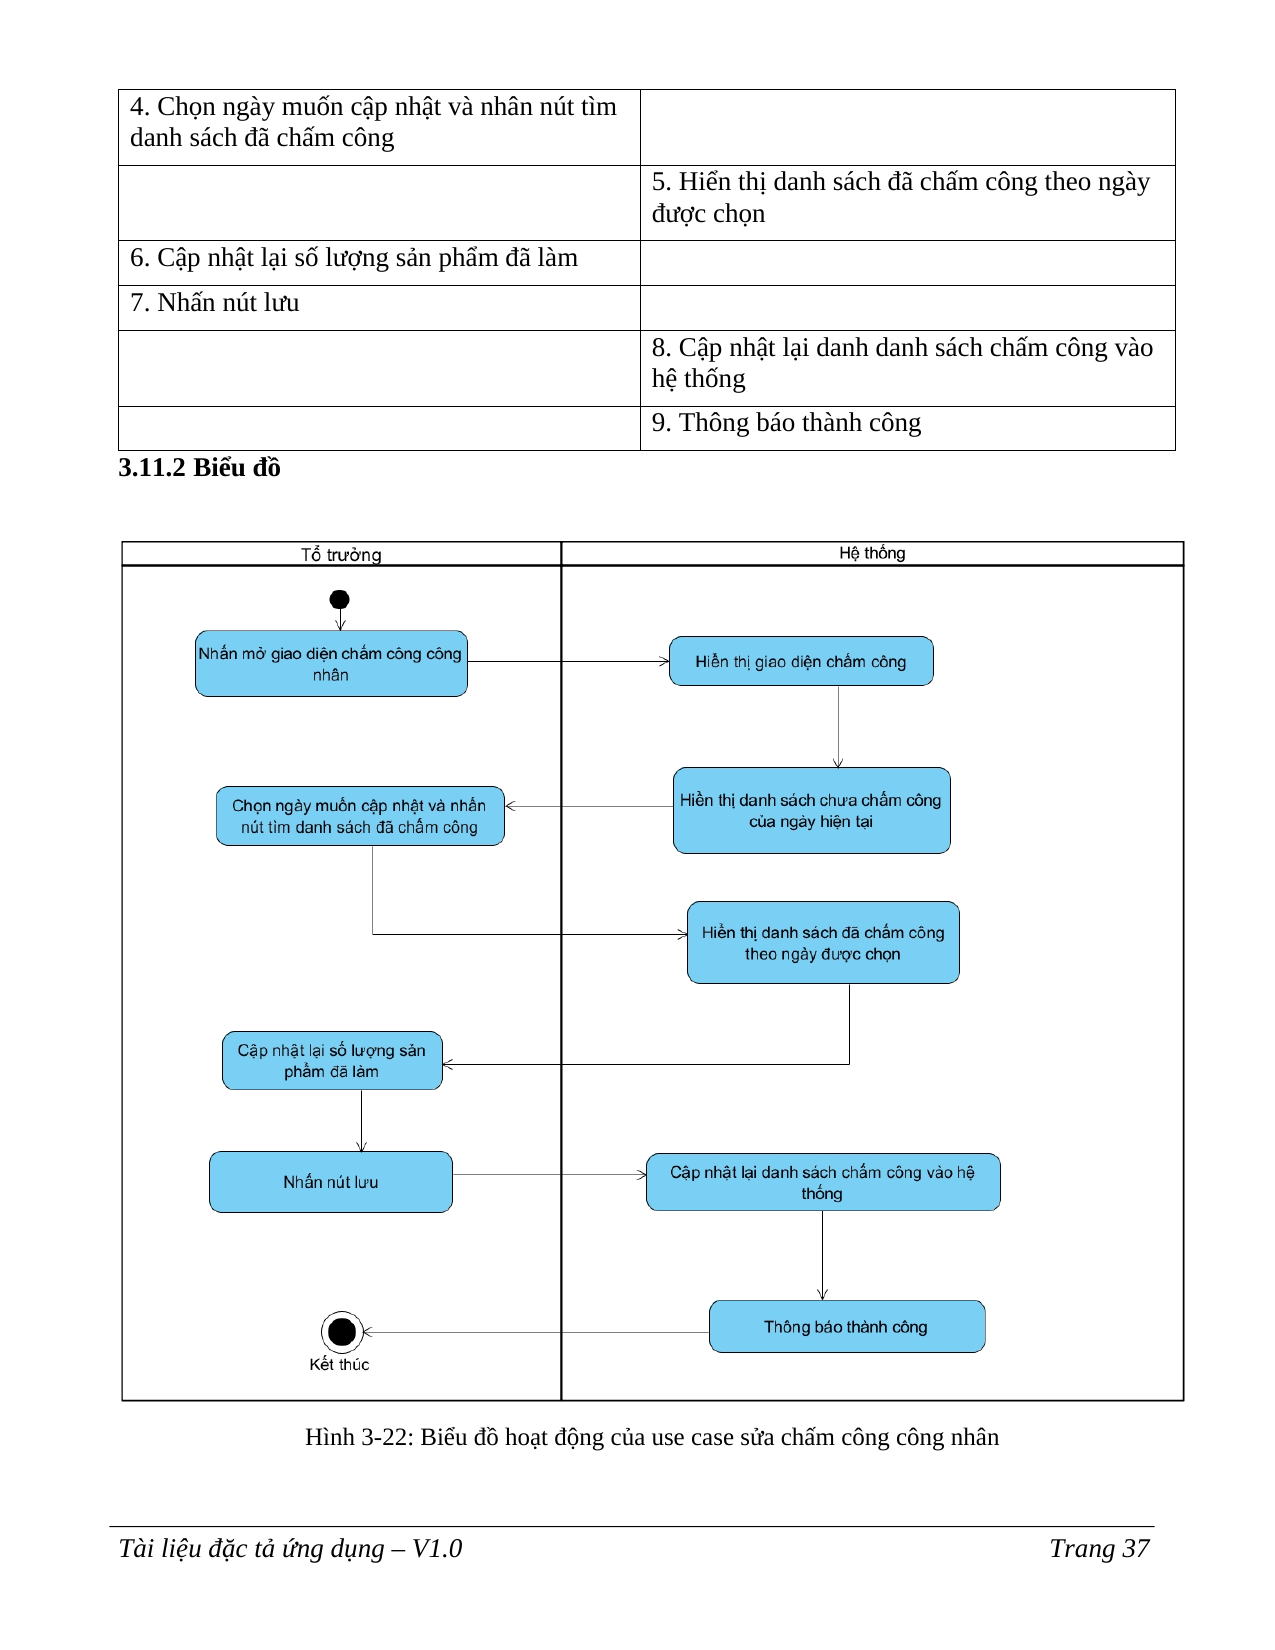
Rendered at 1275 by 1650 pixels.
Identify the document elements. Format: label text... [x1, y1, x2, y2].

table_cell 6. Cập nhật lại số lượng sản phẩm đã làm [119, 241, 640, 285]
table_cell [119, 331, 640, 406]
table_cell [641, 286, 1175, 330]
table_cell 5. Hiển thị danh sách đã chấm công theo ngày được chọn [641, 166, 1175, 240]
table_cell [119, 407, 640, 450]
table_cell 8. Cập nhật lại danh danh sách chấm công vào hệ thống [641, 331, 1175, 406]
table_cell 7. Nhấn nút lưu [119, 286, 640, 330]
table_cell [119, 166, 640, 240]
table_cell [641, 90, 1175, 164]
subtitle Biểu đồ [118, 451, 1186, 482]
table_cell 4. Chọn ngày muốn cập nhật và nhân nút tìm danh sách đã chấm công [119, 90, 640, 164]
table_cell 9. Thông báo thành công [641, 407, 1175, 450]
picture [118, 541, 1187, 1404]
table_cell [641, 241, 1175, 285]
